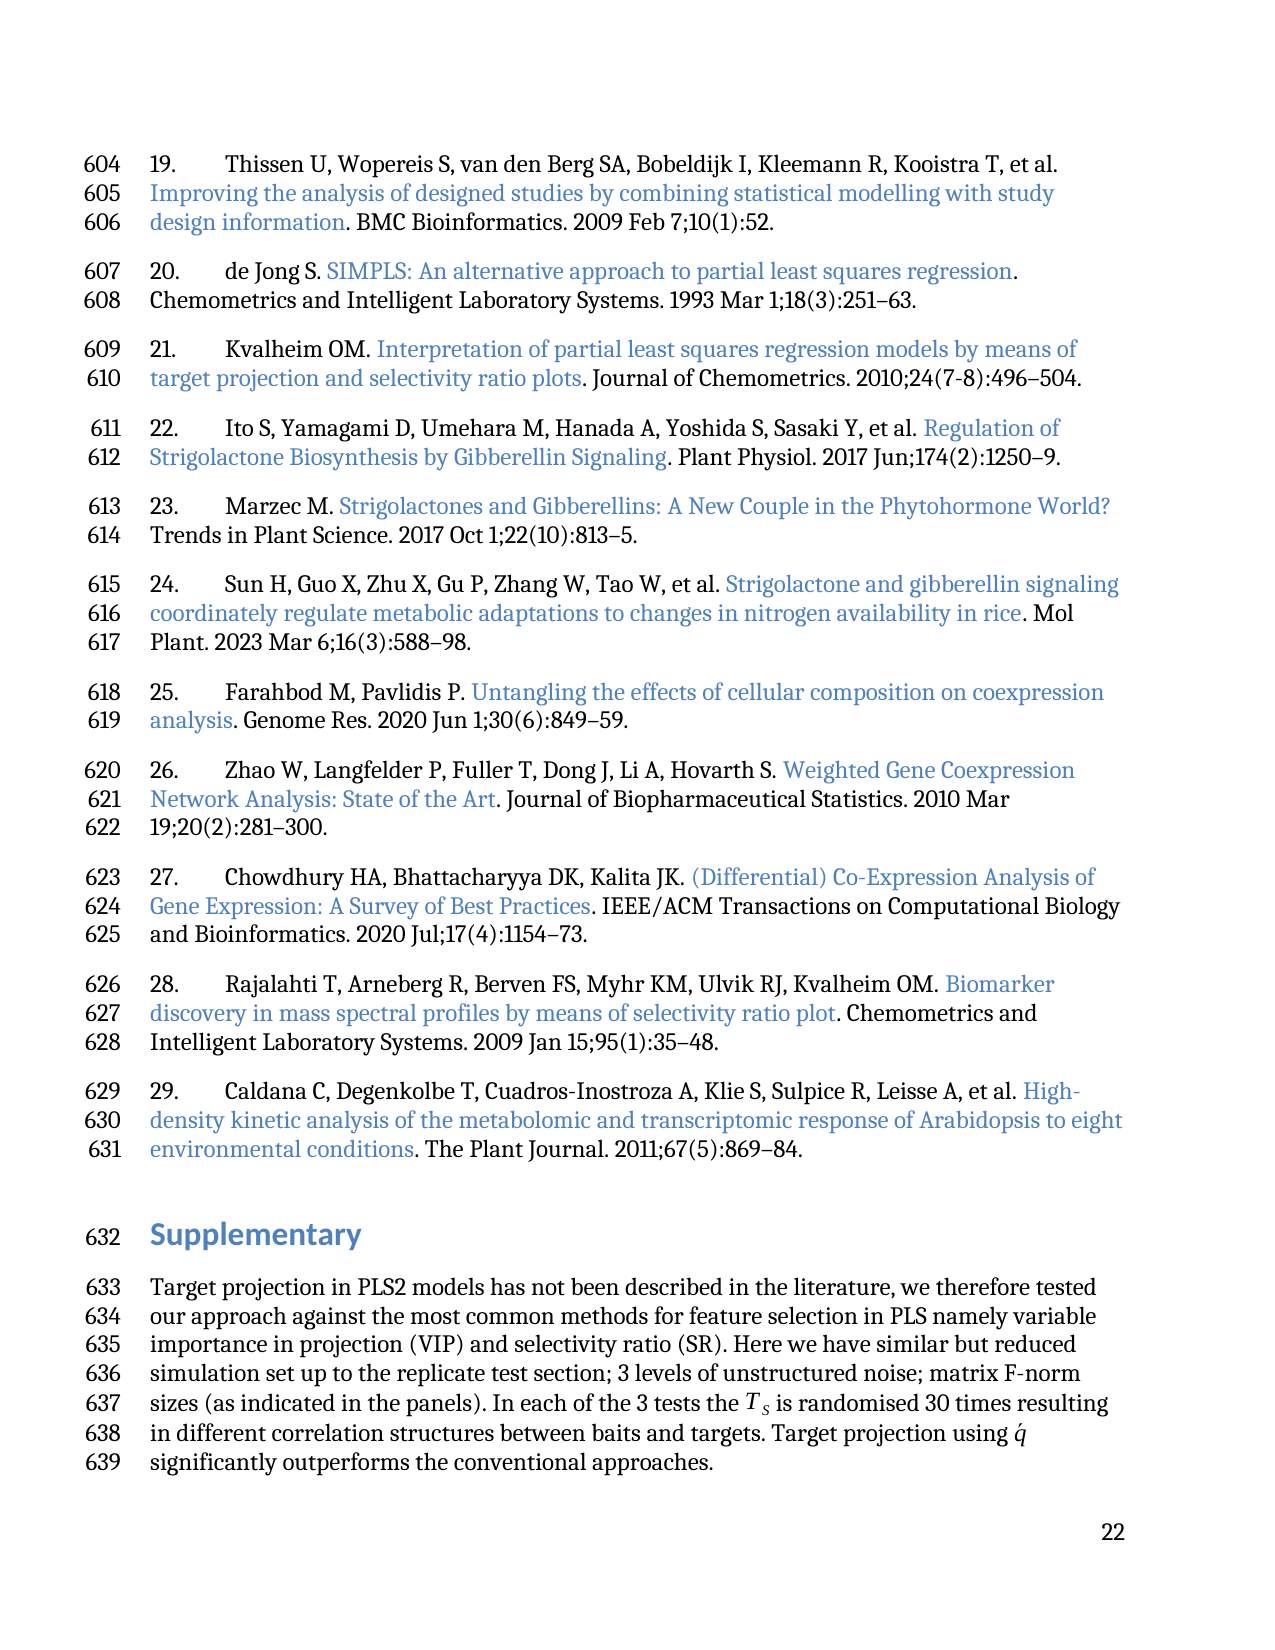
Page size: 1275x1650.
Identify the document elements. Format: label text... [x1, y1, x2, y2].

text 19. Thissen U, Wopereis S, van den Berg SA, Bobeldijk I, Kleemann R, Kooistra T, et al. Improving the analysis of designed studies by combining statistical modelling with study design information. BMC Bioinformatics. 2009 Feb 7;10(1):52. [150, 150, 1125, 236]
text 20. de Jong S. SIMPLS: An alternative approach to partial least squares regression. Chemometrics and Intelligent Laboratory Systems. 1993 Mar 1;18(3):251–63. [150, 257, 1125, 314]
text 26. Zhao W, Langfelder P, Fuller T, Dong J, Li A, Hovarth S. Weighted Gene Coexpression Network Analysis: State of the Art. Journal of Biopharmaceutical Statistics. 2010 Mar 19;20(2):281–300. [150, 756, 1125, 842]
text 28. Rajalahti T, Arneberg R, Berven FS, Myhr KM, Ulvik RJ, Kvalheim OM. Biomarker discovery in mass spectral profiles by means of selectivity ratio plot. Chemometrics and Intelligent Laboratory Systems. 2009 Jan 15;95(1):35–48. [150, 970, 1125, 1056]
text 25. Farahbod M, Pavlidis P. Untangling the effects of cellular composition on coexpression analysis. Genome Res. 2020 Jun 1;30(6):849–59. [150, 677, 1125, 735]
text 24. Sun H, Guo X, Zhu X, Gu P, Zhang W, Tao W, et al. Strigolactone and gibberellin signaling coordinately regulate metabolic adaptations to changes in nitrogen availability in rice. Mol Plant. 2023 Mar 6;16(3):588–98. [150, 570, 1125, 657]
text 27. Chowdhury HA, Bhattacharyya DK, Kalita JK. (Differential) Co-Expression Analysis of Gene Expression: A Survey of Best Practices. IEEE/ACM Transactions on Computational Biology and Bioinformatics. 2020 Jul;17(4):1154–73. [150, 863, 1125, 949]
text 22. Ito S, Yamagami D, Umehara M, Hanada A, Yoshida S, Sasaki Y, et al. Regulation of Strigolactone Biosynthesis by Gibberellin Signaling. Plant Physiol. 2017 Jun;174(2):1250–9. [150, 414, 1125, 471]
text Target projection in PLS2 models has not been described in the literature, we therefore tested our approach against the most common methods for feature selection in PLS namely variable importance in projection (VIP) and selectivity ratio (SR). Here we have similar but reduced simulation set up to the replicate test section; 3 levels of unstructured noise; matrix F-norm sizes (as indicated in the panels). In each of the 3 tests the is randomised 30 times resulting in different correlation structures between baits and targets. Target projection using significantly outperforms the conventional approaches. [150, 1273, 1125, 1477]
text 21. Kvalheim OM. Interpretation of partial least squares regression models by means of target projection and selectivity ratio plots. Journal of Chemometrics. 2010;24(7-8):496–504. [150, 335, 1125, 393]
text 29. Caldana C, Degenkolbe T, Cuadros-Inostroza A, Klie S, Sulpice R, Leisse A, et al. High-density kinetic analysis of the metabolomic and transcriptomic response of Arabidopsis to eight environmental conditions. The Plant Journal. 2011;67(5):869–84. [150, 1077, 1125, 1163]
text 23. Marzec M. Strigolactones and Gibberellins: A New Couple in the Phytohormone World? Trends in Plant Science. 2017 Oct 1;22(10):813–5. [150, 492, 1125, 549]
subtitle Supplementary [150, 1213, 1125, 1254]
